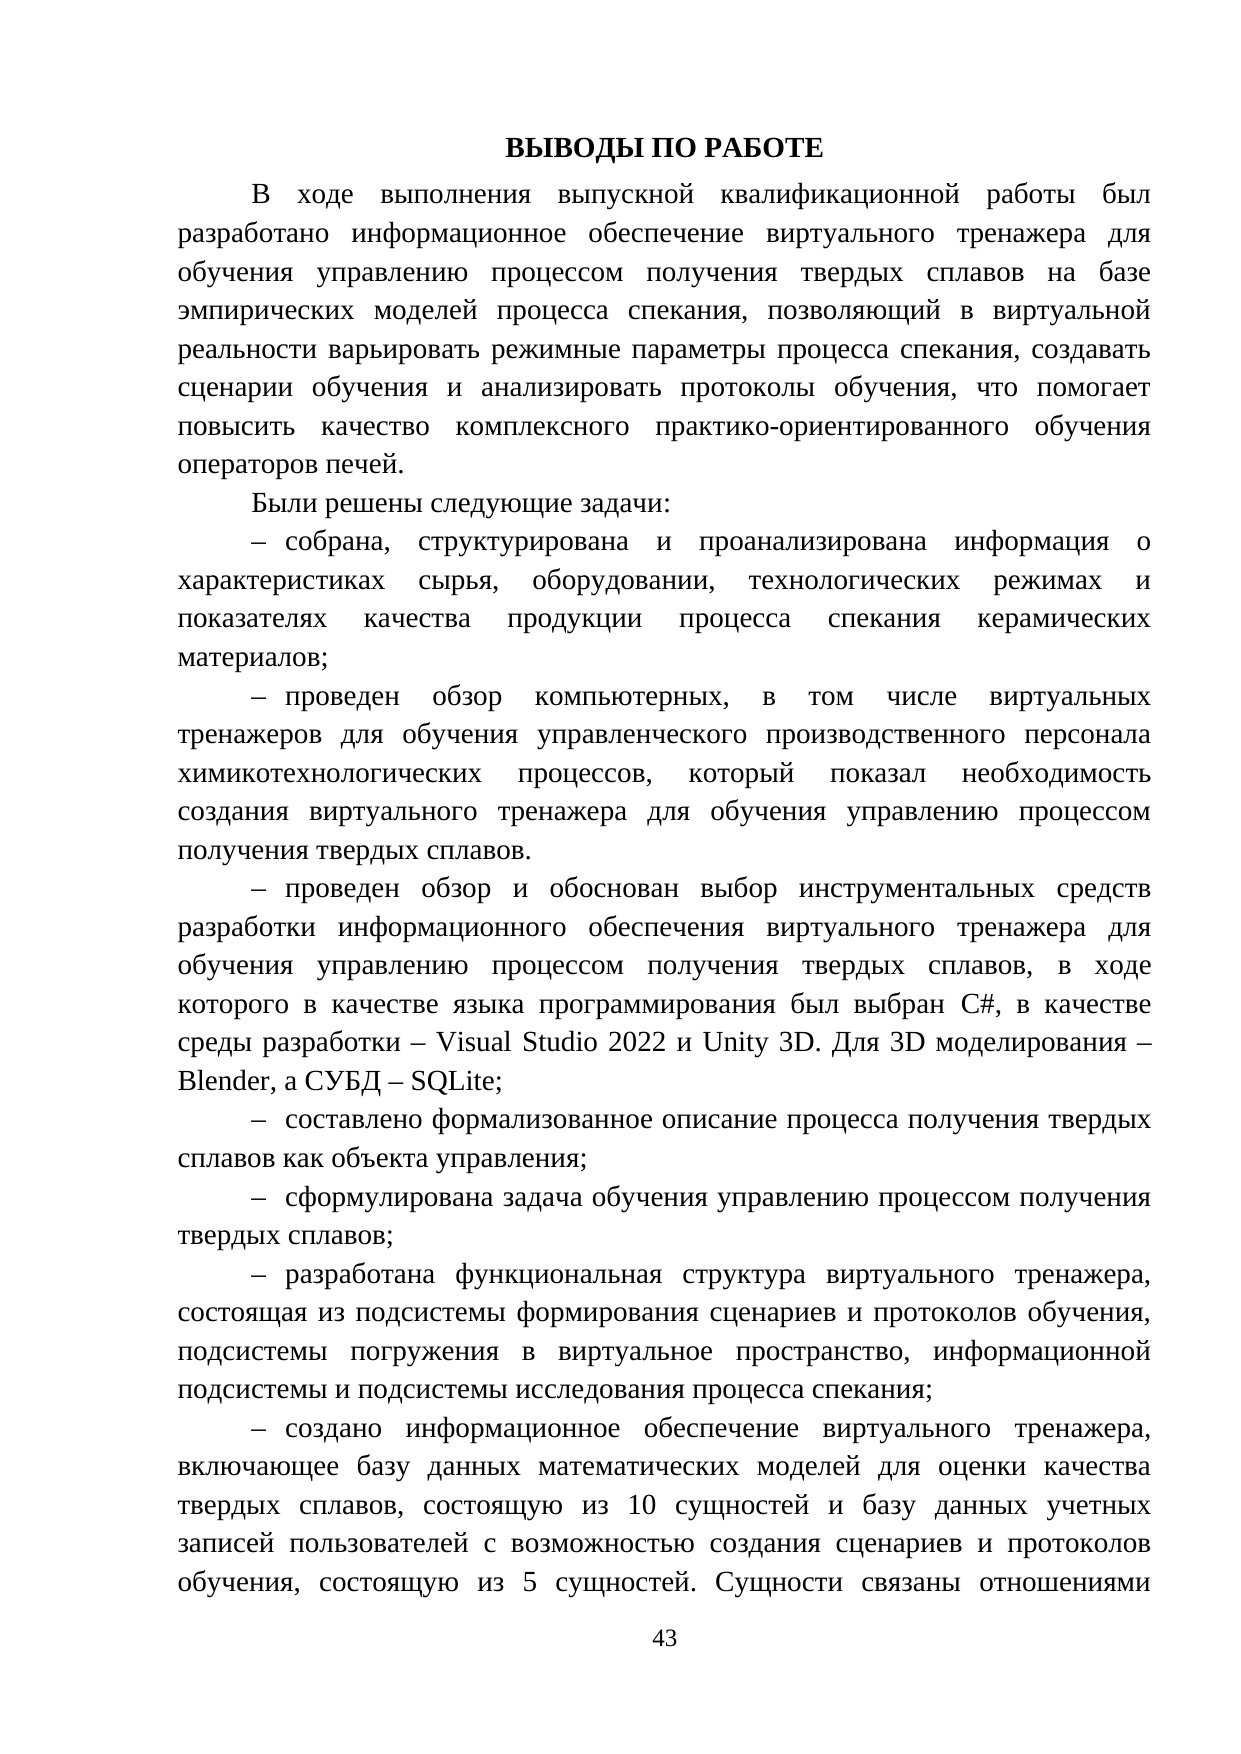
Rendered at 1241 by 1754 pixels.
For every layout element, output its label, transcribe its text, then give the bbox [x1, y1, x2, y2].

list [177, 1410, 1152, 1598]
list сформулирована задача обучения управлению процессом получения твердых сплавов; [177, 1179, 1152, 1251]
list проведен обзор компьютерных, в том числе виртуальных тренажеров для обучения управленческого производственного персонала химикотехнологических процессов, который показал необходимость создания виртуального тренажера для обучения управлению процессом получения твердых сплавов. [177, 678, 1152, 865]
list разработана функциональная структура виртуального тренажера, состоящая из подсистемы формирования сценариев и протоколов обучения, подсистемы погружения в виртуальное пространство, информационной подсистемы и подсистемы исследования процесса спекания; [177, 1256, 1152, 1405]
text ВЫВОДЫ ПО РАБОТЕ [177, 131, 1152, 164]
list составлено формализованное описание процесса получения твердых сплавов как объекта управления; [177, 1102, 1152, 1174]
text Были решены следующие задачи: [177, 485, 1152, 518]
list проведен обзор и обоснован выбор инструментальных средств разработки информационного обеспечения виртуального тренажера для обучения управлению процессом получения твердых сплавов, в ходе которого в качестве языка программирования был выбран C#, в качестве среды разработки – Visual Studio 2022 и Unity 3D. Для 3D моделирования – Blender, а СУБД – SQLite; [177, 870, 1152, 1097]
text В ходе выполнения выпускной квалификационной работы был разработано информационное обеспечение виртуального тренажера для обучения управлению процессом получения твердых сплавов на базе эмпирических моделей процесса спекания, позволяющий в виртуальной реальности варьировать режимные параметры процесса спекания, создавать сценарии обучения и анализировать протоколы обучения, что помогает повысить качество комплексного практико-ориентированного обучения операторов печей. [177, 177, 1152, 480]
list собрана, структурирована и проанализирована информация о характеристиках сырья, оборудовании, технологических режимах и показателях качества продукции процесса спекания керамических материалов; [177, 523, 1152, 673]
